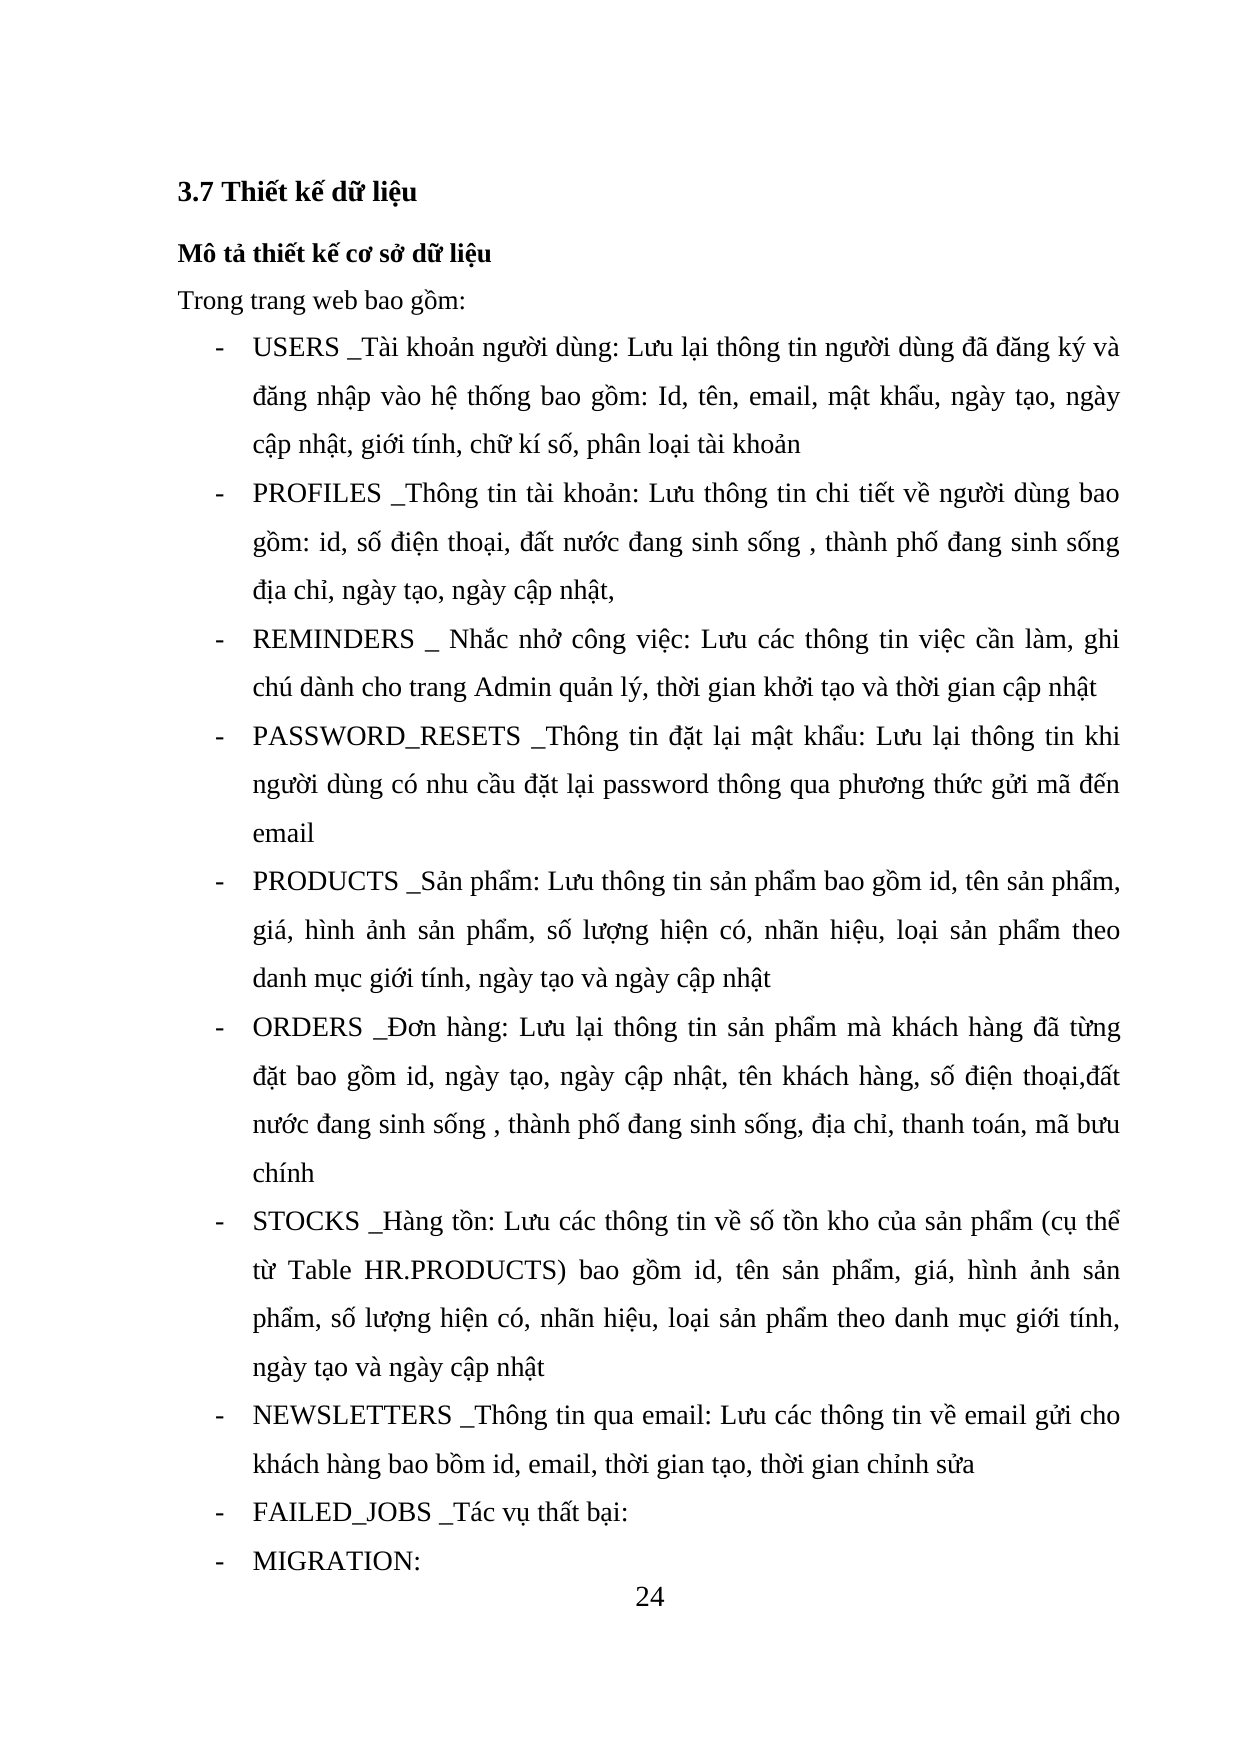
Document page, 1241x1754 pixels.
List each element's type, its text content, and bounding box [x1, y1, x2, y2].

list MIGRATION: [215, 1544, 1122, 1576]
list NEWSLETTERS _Thông tin qua email: Lưu các thông tin về email gửi cho khách hàng bao bồm id, email, thời gian tạo, thời gian chỉnh sửa [215, 1398, 1122, 1479]
list STOCKS _Hàng tồn: Lưu các thông tin về số tồn kho của sản phẩm (cụ thể từ Table HR.PRODUCTS) bao gồm id, tên sản phẩm, giá, hình ảnh sản phẩm, số lượng hiện có, nhãn hiệu, loại sản phẩm theo danh mục giới tính, ngày tạo và ngày cập nhật [215, 1204, 1122, 1382]
list REMINDERS _ Nhắc nhở công việc: Lưu các thông tin việc cần làm, ghi chú dành cho trang Admin quản lý, thời gian khởi tạo và thời gian cập nhật [215, 622, 1122, 703]
list ORDERS _Đơn hàng: Lưu lại thông tin sản phẩm mà khách hàng đã từng đặt bao gồm id, ngày tạo, ngày cập nhật, tên khách hàng, số điện thoại,đất nước đang sinh sống , thành phố đang sinh sống, địa chỉ, thanh toán, mã bưu chính [215, 1010, 1122, 1188]
subtitle Thiết kế dữ liệu [177, 174, 1122, 208]
list PROFILES _Thông tin tài khoản: Lưu thông tin chi tiết về người dùng bao gồm: id, số điện thoại, đất nước đang sinh sống , thành phố đang sinh sống địa chỉ, ngày tạo, ngày cập nhật, [215, 476, 1122, 606]
list USERS _Tài khoản người dùng: Lưu lại thông tin người dùng đã đăng ký và đăng nhập vào hệ thống bao gồm: Id, tên, email, mật khẩu, ngày tạo, ngày cập nhật, giới tính, chữ kí số, phân loại tài khoản [215, 331, 1122, 460]
list PASSWORD_RESETS _Thông tin đặt lại mật khẩu: Lưu lại thông tin khi người dùng có nhu cầu đặt lại password thông qua phương thức gửi mã đến email [215, 719, 1122, 848]
list FAILED_JOBS _Tác vụ thất bại: [215, 1496, 1122, 1528]
text Mô tả thiết kế cơ sở dữ liệu [177, 237, 1122, 268]
picture [580, 1581, 727, 1708]
text Trong trang web bao gồm: [177, 284, 1122, 315]
list PRODUCTS _Sản phẩm: Lưu thông tin sản phẩm bao gồm id, tên sản phẩm, giá, hình ảnh sản phẩm, số lượng hiện có, nhãn hiệu, loại sản phẩm theo danh mục giới tính, ngày tạo và ngày cập nhật [215, 864, 1122, 994]
